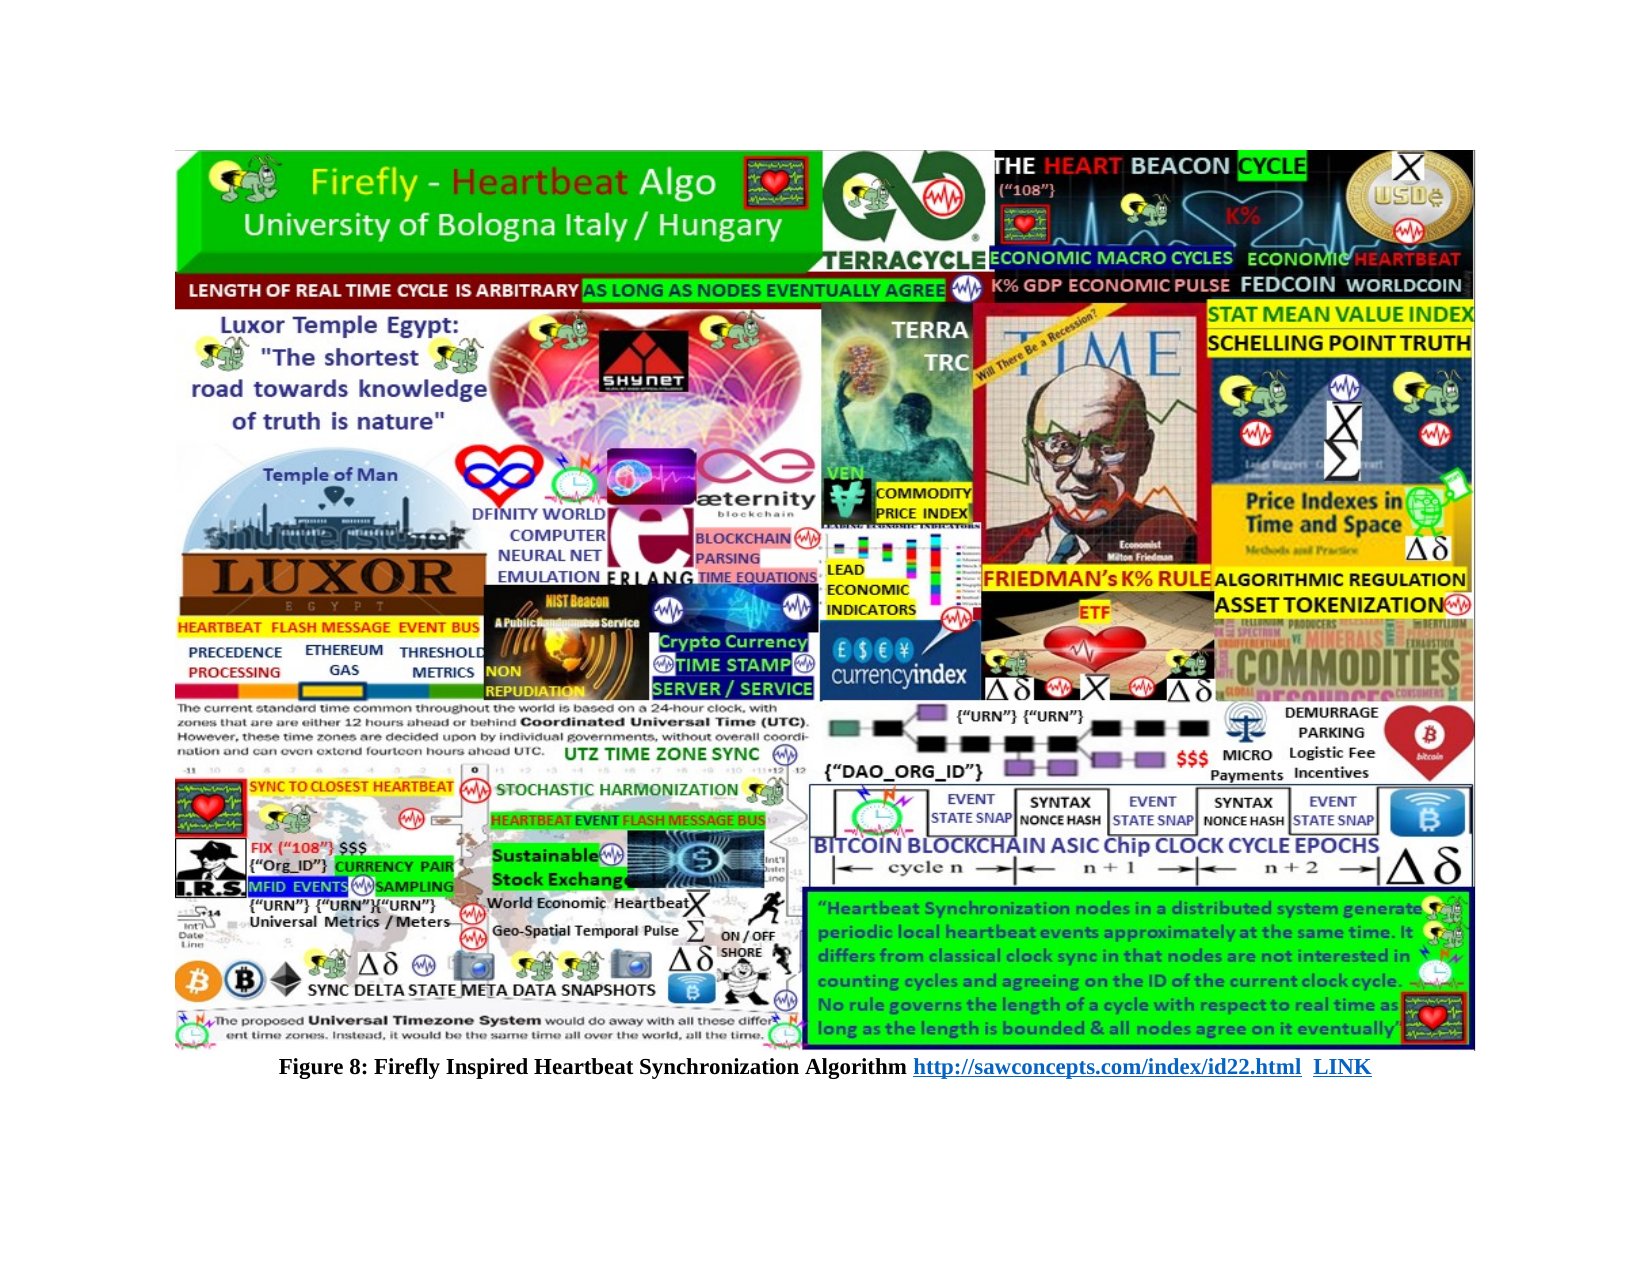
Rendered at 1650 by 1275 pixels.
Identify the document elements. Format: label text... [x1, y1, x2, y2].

text Figure 8: Firefly Inspired Heartbeat Synchronization Algorithm http://sawconcepts.com/index/id22.html LINK [37, 1053, 1612, 1079]
picture [175, 150, 1475, 1051]
